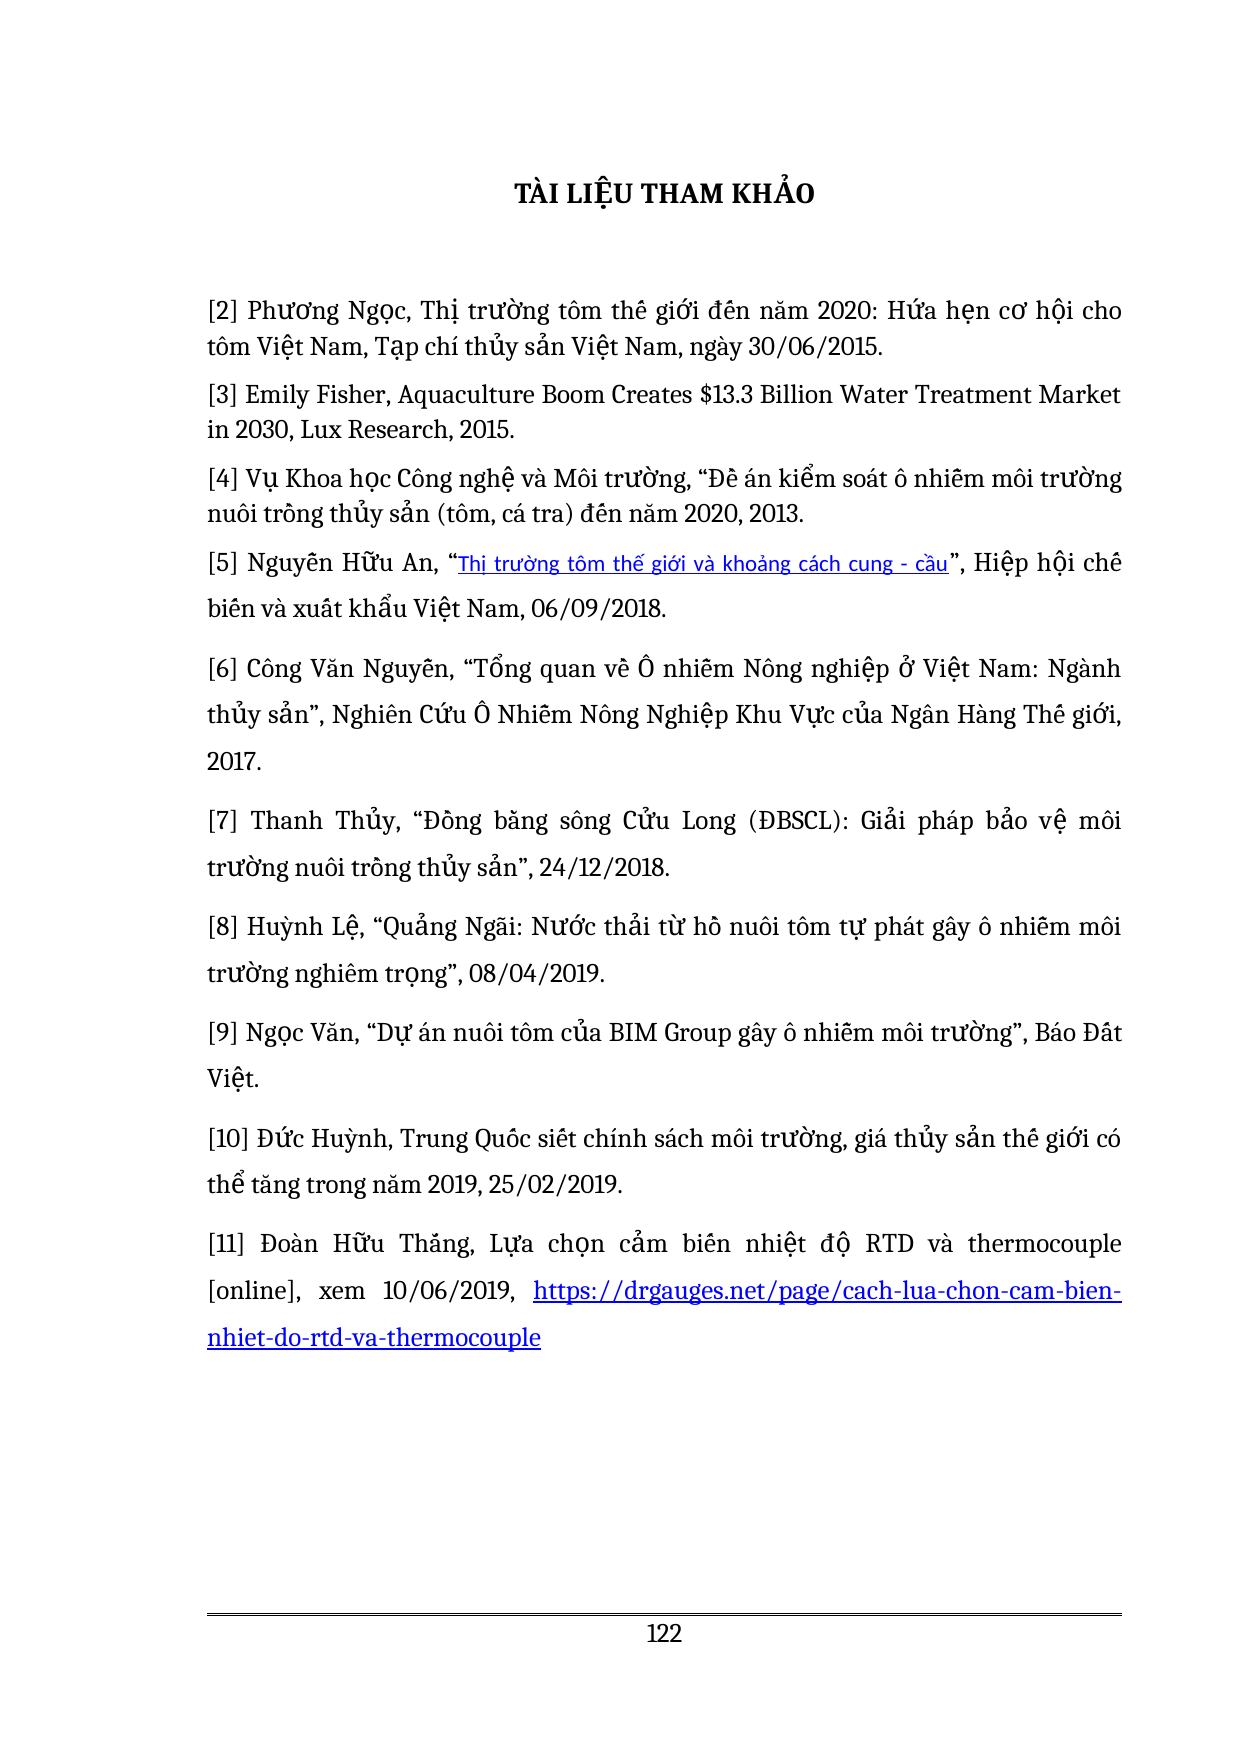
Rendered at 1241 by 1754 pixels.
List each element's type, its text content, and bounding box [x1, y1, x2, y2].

text [4] Vụ Khoa học Công nghệ và Môi trường, “Đề án kiểm soát ô nhiễm môi trường nuôi trồng thủy sản (tôm, cá tra) đến năm 2020, 2013. [207, 463, 1122, 530]
text [9] Ngọc Văn, “Dự án nuôi tôm của BIM Group gây ô nhiễm môi trường”, Báo Đất Việt. [207, 1017, 1122, 1094]
title TÀI LIỆU THAM KHẢO [207, 177, 1122, 211]
text [6] Công Văn Nguyễn, “Tổng quan về Ô nhiễm Nông nghiệp ở Việt Nam: Ngành thủy sản”, Nghiên Cứu Ô Nhiễm Nông Nghiệp Khu Vực của Ngân Hàng Thế giới, 2017. [207, 653, 1122, 777]
text [5] Nguyễn Hữu An, “Thị trường tôm thế giới và khoảng cách cung - cầu”, Hiệp hội chế biến và xuất khẩu Việt Nam, 06/09/2018. [207, 547, 1122, 624]
text [7] Thanh Thủy, “Đồng bằng sông Cửu Long (ĐBSCL): Giải pháp bảo vệ môi trường nuôi trồng thủy sản”, 24/12/2018. [207, 805, 1122, 883]
text [11] Đoàn Hữu Thắng, Lựa chọn cảm biến nhiệt độ RTD và thermocouple [online], xem 10/06/2019, https://drgauges.net/page/cach-lua-chon-cam-bien-nhiet-do-rtd-va-thermocouple [207, 1228, 1122, 1353]
text [10] Đức Huỳnh, Trung Quốc siết chính sách môi trường, giá thủy sản thế giới có thể tăng trong năm 2019, 25/02/2019. [207, 1123, 1122, 1200]
text [2] Phương Ngọc, Thị trường tôm thế giới đến năm 2020: Hứa hẹn cơ hội cho tôm Việt Nam, Tạp chí thủy sản Việt Nam, ngày 30/06/2015. [207, 295, 1122, 362]
text [8] Huỳnh Lệ, “Quảng Ngãi: Nước thải từ hồ nuôi tôm tự phát gây ô nhiễm môi trường nghiêm trọng”, 08/04/2019. [207, 911, 1122, 989]
text [3] Emily Fisher, Aquaculture Boom Creates $13.3 Billion Water Treatment Market in 2030, Lux Research, 2015. [207, 379, 1122, 446]
